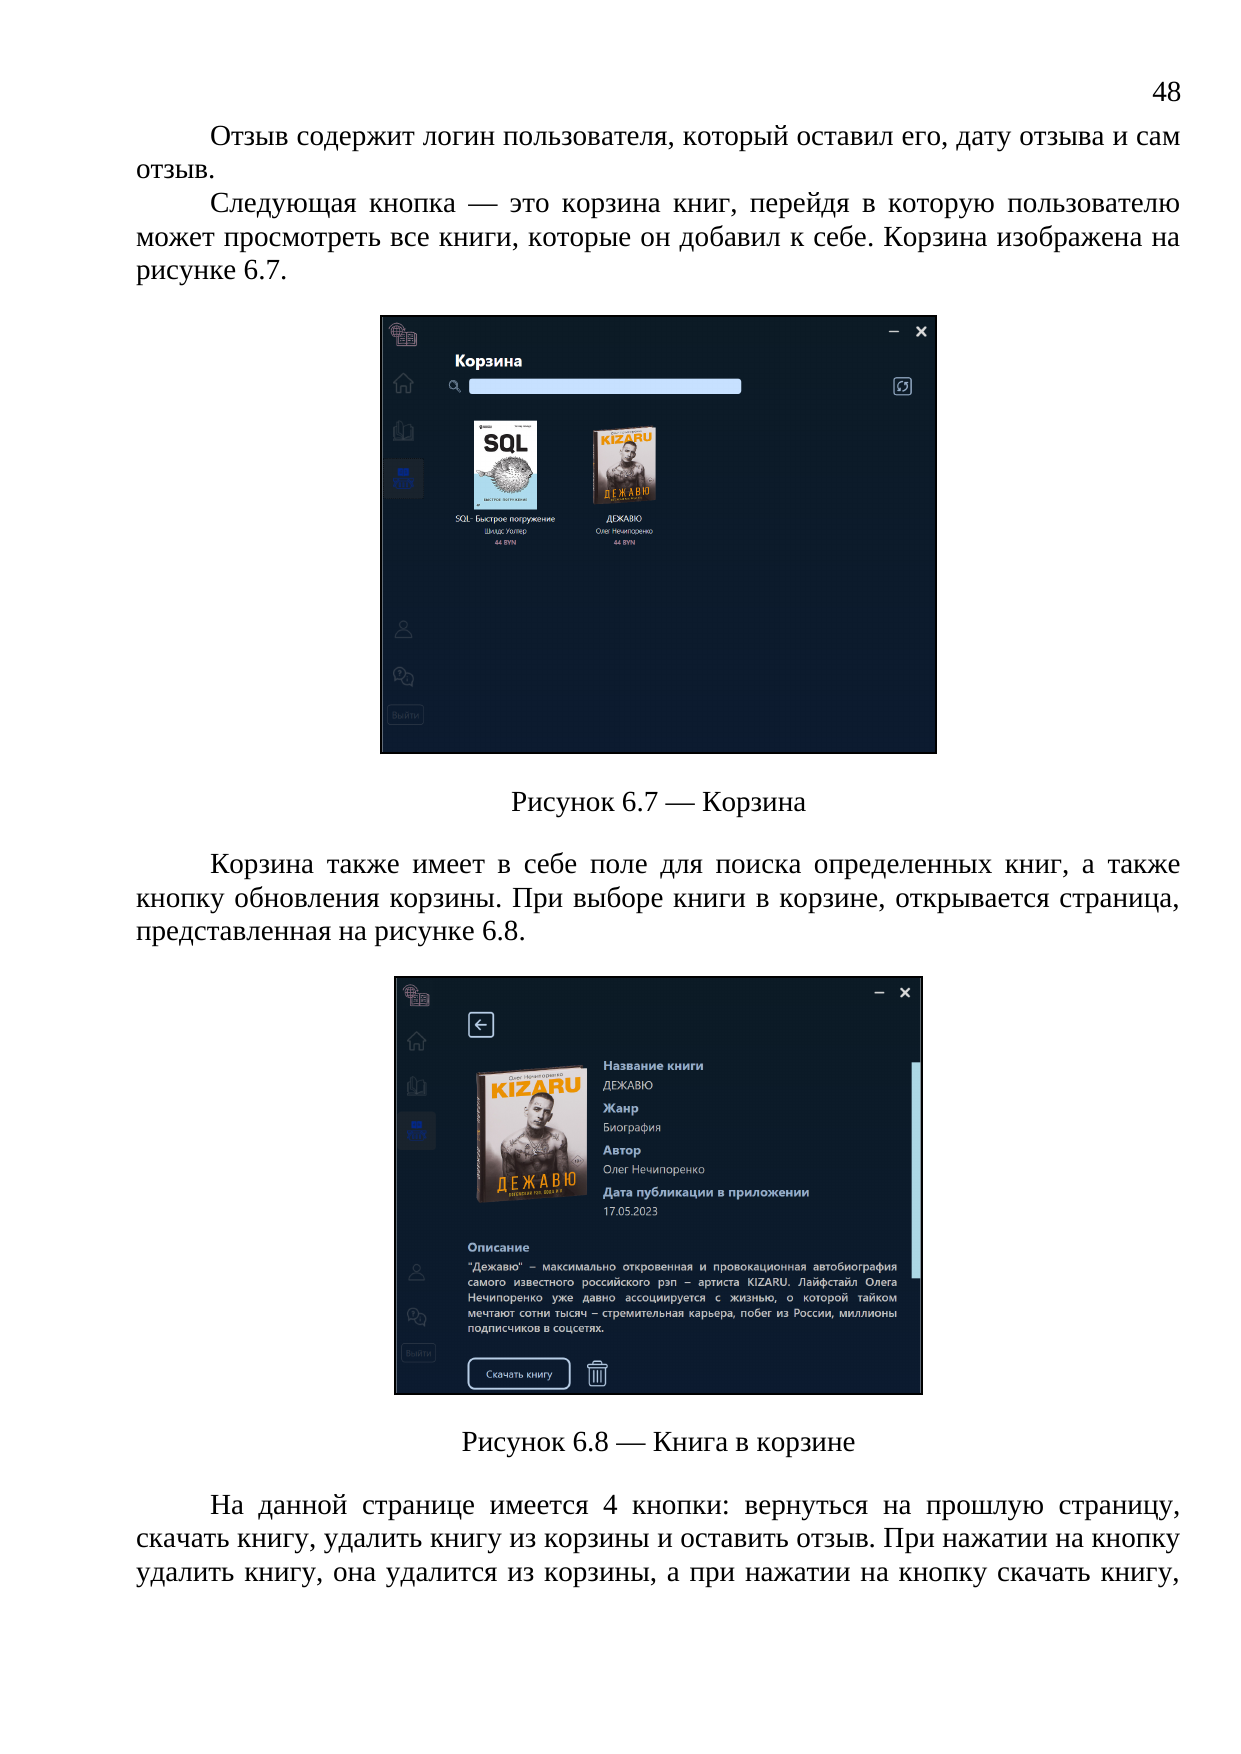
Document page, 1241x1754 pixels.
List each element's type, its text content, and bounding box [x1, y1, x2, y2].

text Корзина также имеет в себе поле для поиска определенных книг, а также кнопку обновления корзины. При выборе книги в корзине, открывается страница, представленная на рисунке 6.8. [136, 846, 1181, 947]
picture [382, 317, 935, 752]
text Рисунок 6.8 — Книга в корзине [136, 1424, 1181, 1458]
text Рисунок 6.7 — Корзина [136, 784, 1181, 817]
text Отзыв содержит логин пользователя, который оставил его, дату отзыва и сам отзыв. [136, 118, 1181, 185]
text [136, 1487, 1181, 1588]
text Следующая кнопка — это корзина книг, перейдя в которую пользователю может просмотреть все книги, которые он добавил к себе. Корзина изображена на рисунке 6.7. [136, 185, 1181, 286]
picture [396, 978, 921, 1393]
